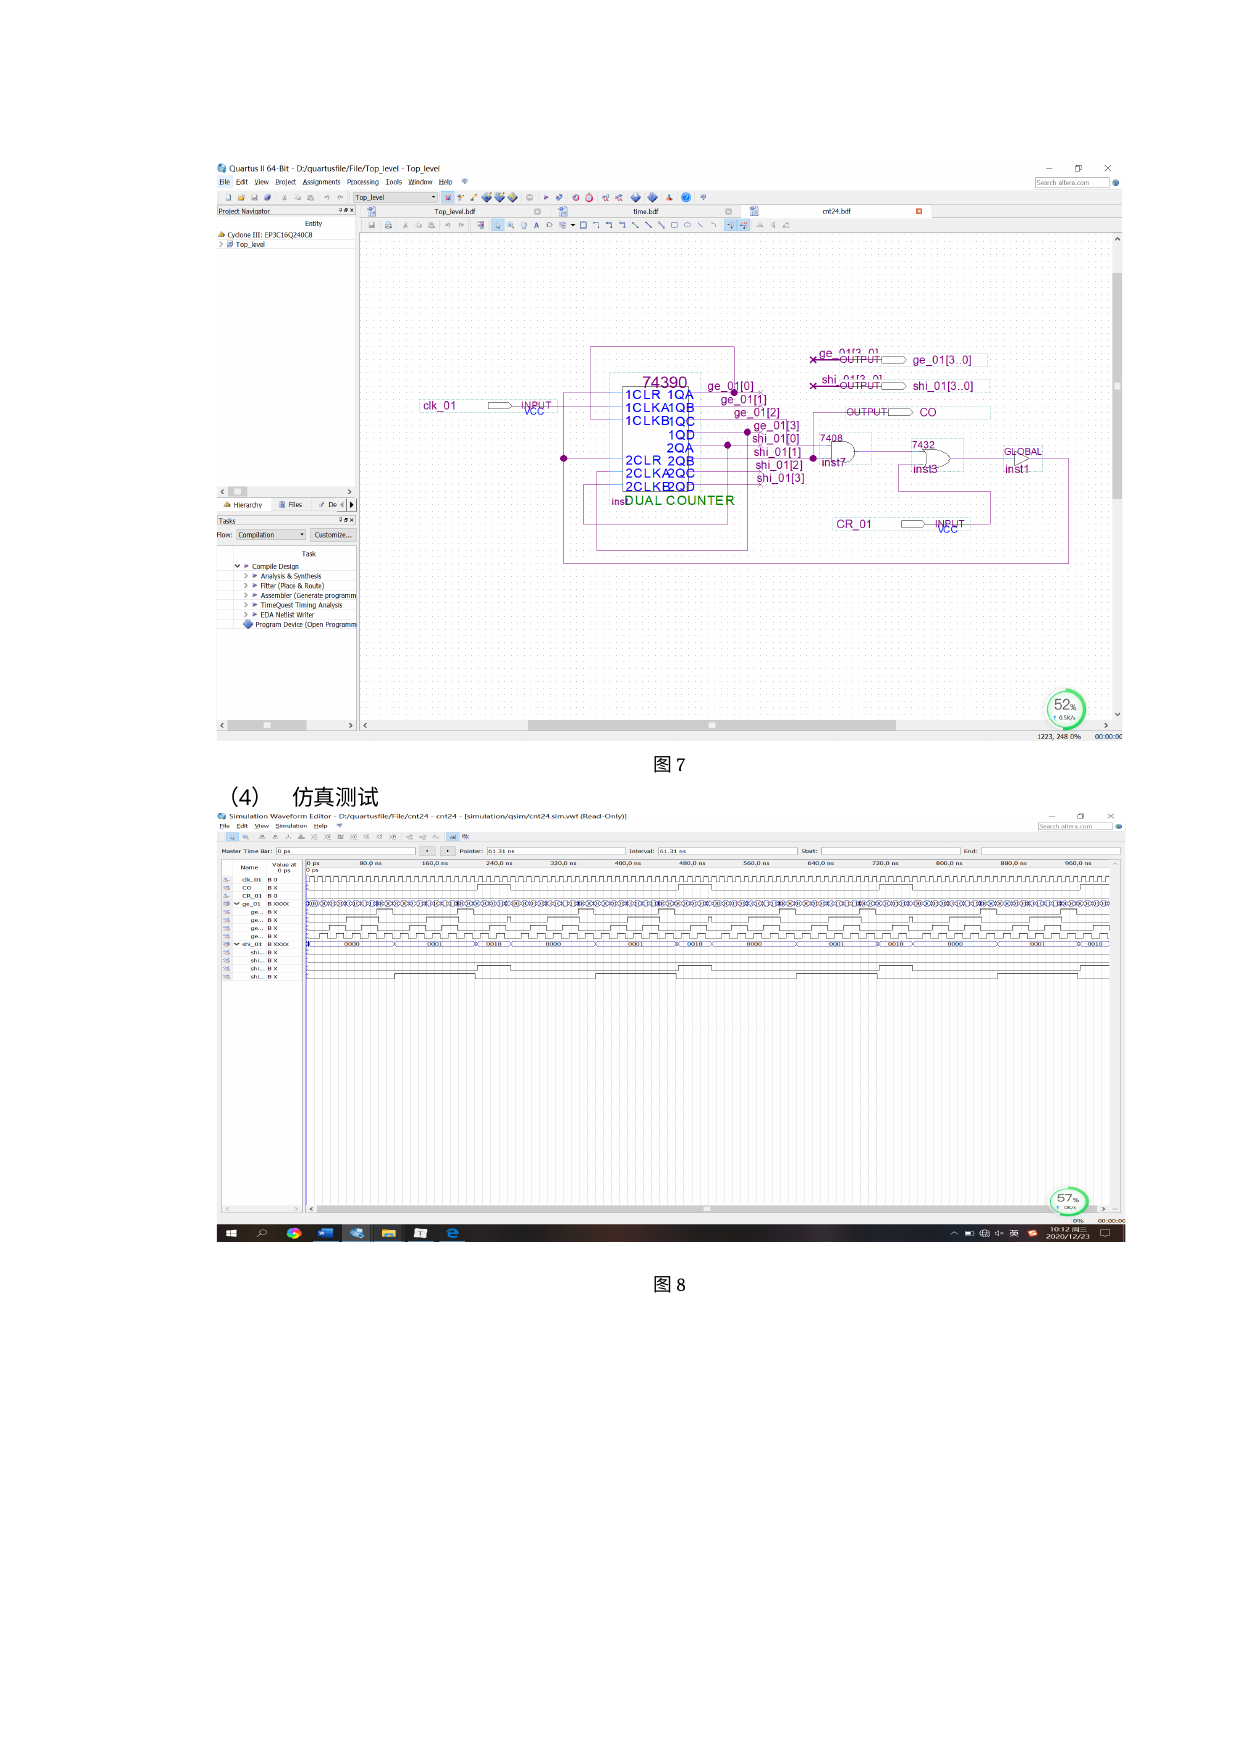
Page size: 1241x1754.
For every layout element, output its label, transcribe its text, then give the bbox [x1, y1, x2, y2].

picture [216, 162, 1123, 741]
list 仿真测试 [217, 779, 1122, 812]
picture [216, 812, 1126, 1242]
text 图 8 [217, 1267, 1122, 1299]
text 图 7 [217, 747, 1122, 779]
